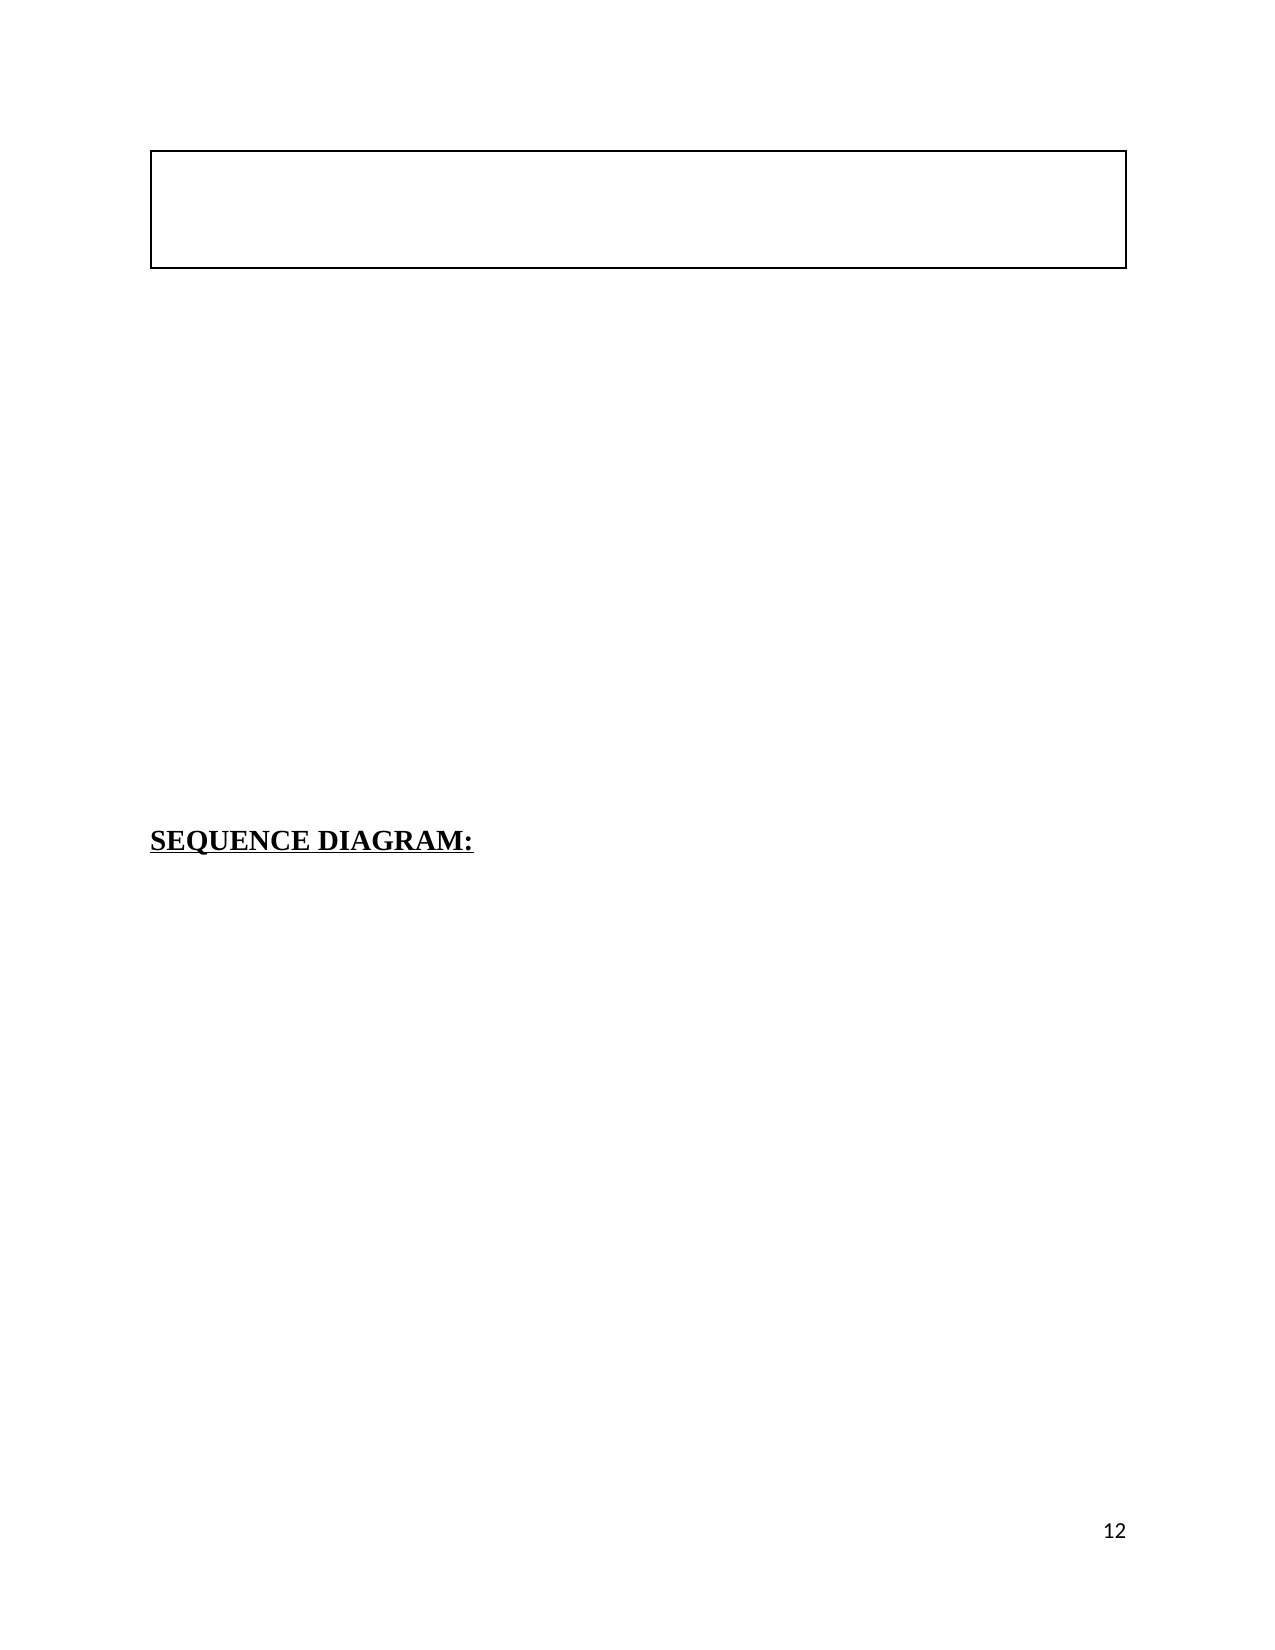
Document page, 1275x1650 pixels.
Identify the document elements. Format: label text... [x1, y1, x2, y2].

text SEQUENCE DIAGRAM: [150, 823, 1125, 856]
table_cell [152, 152, 1125, 267]
